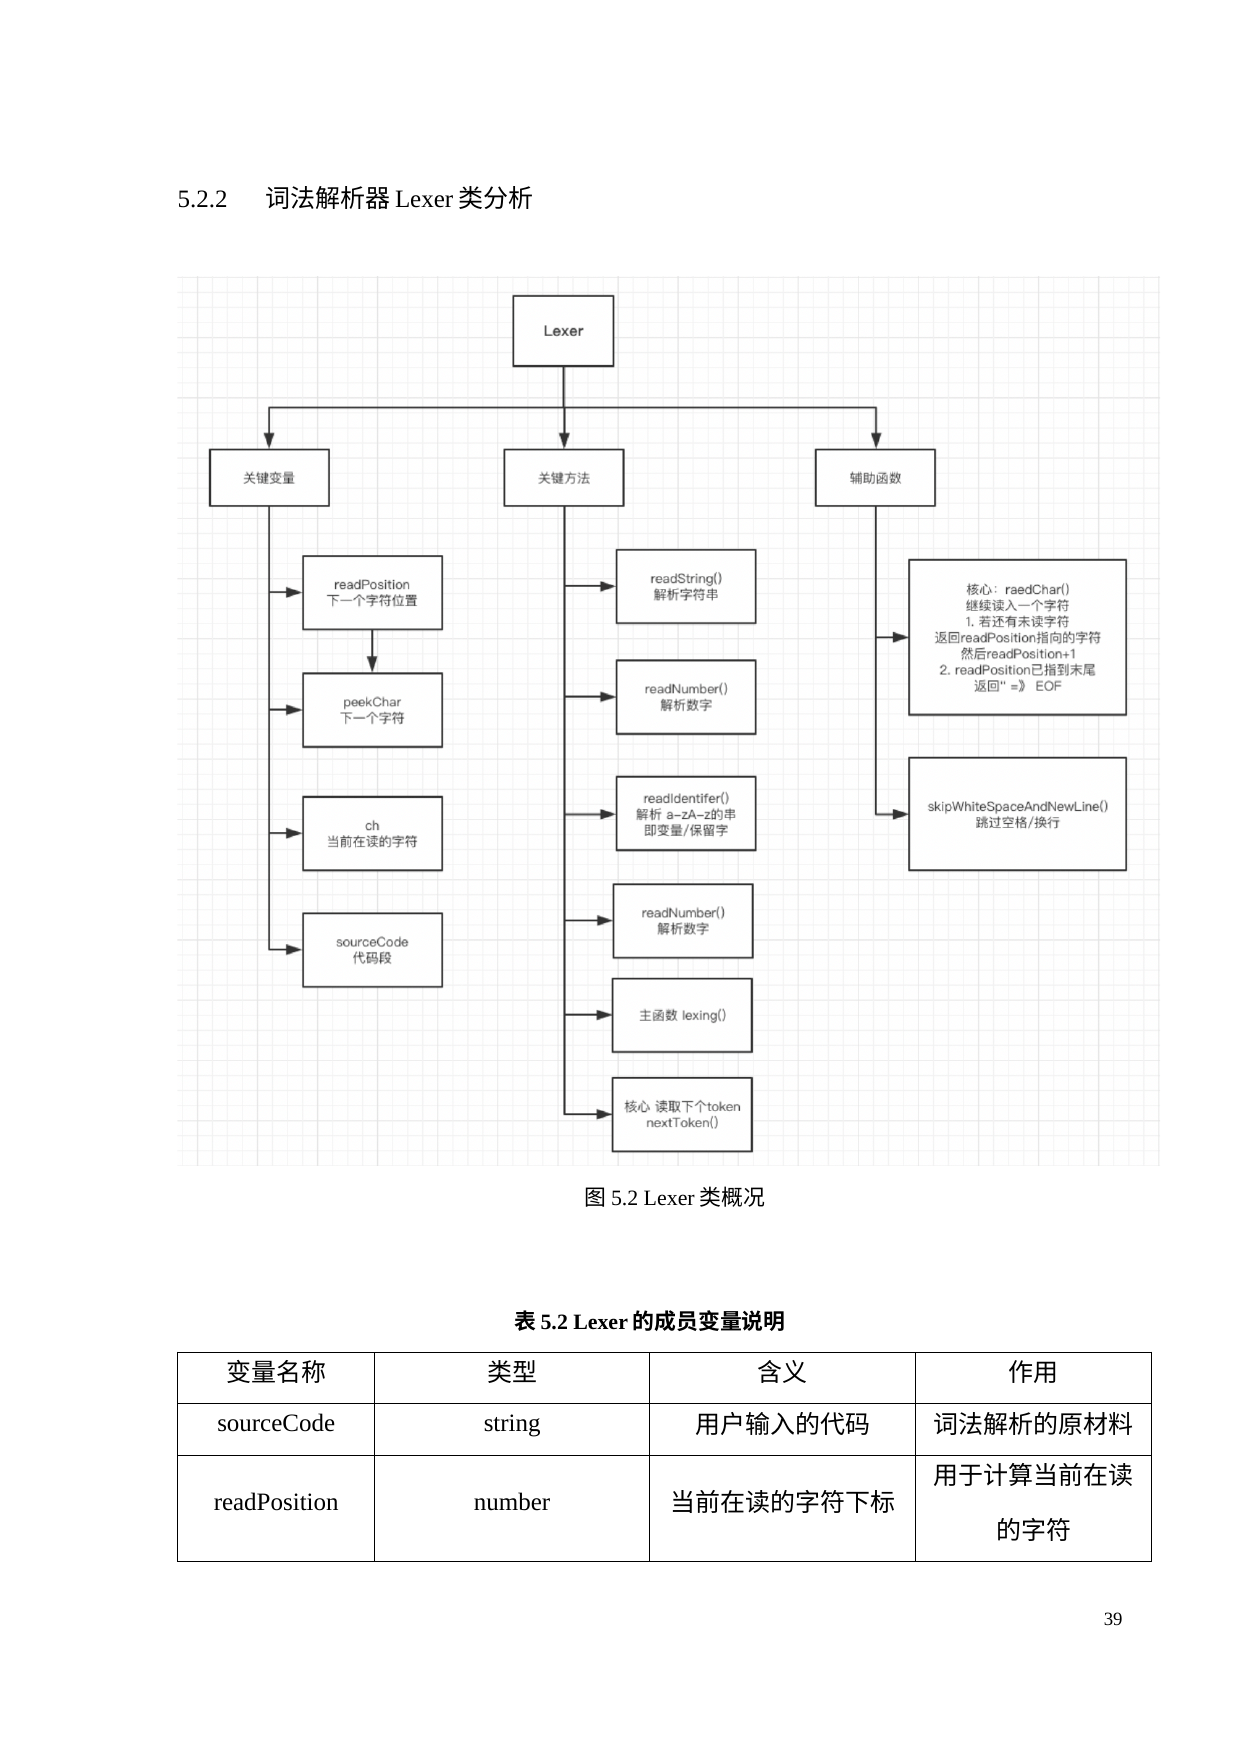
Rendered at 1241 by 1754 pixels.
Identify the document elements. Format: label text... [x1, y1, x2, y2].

table_cell sourceCode [178, 1404, 374, 1455]
table_cell string [375, 1404, 649, 1455]
table_header 类型 [375, 1353, 649, 1403]
subtitle 词法解析器Lexer类分析 [177, 178, 1122, 215]
text 表5.2 Lexer的成员变量说明 [177, 1304, 1122, 1336]
table_cell number [375, 1456, 649, 1561]
picture [177, 276, 1161, 1166]
table_header 含义 [650, 1353, 915, 1403]
table_cell readPosition [178, 1456, 374, 1561]
table_cell 当前在读的字符下标 [650, 1456, 915, 1561]
table_cell 用于计算当前在读的字符 [916, 1456, 1151, 1561]
table_cell 用户输入的代码 [650, 1404, 915, 1455]
table_cell 词法解析的原材料 [916, 1404, 1151, 1455]
table_header 作用 [916, 1353, 1151, 1403]
text 图5.2 Lexer类概况 [177, 1179, 1122, 1211]
table_header 变量名称 [178, 1353, 374, 1403]
